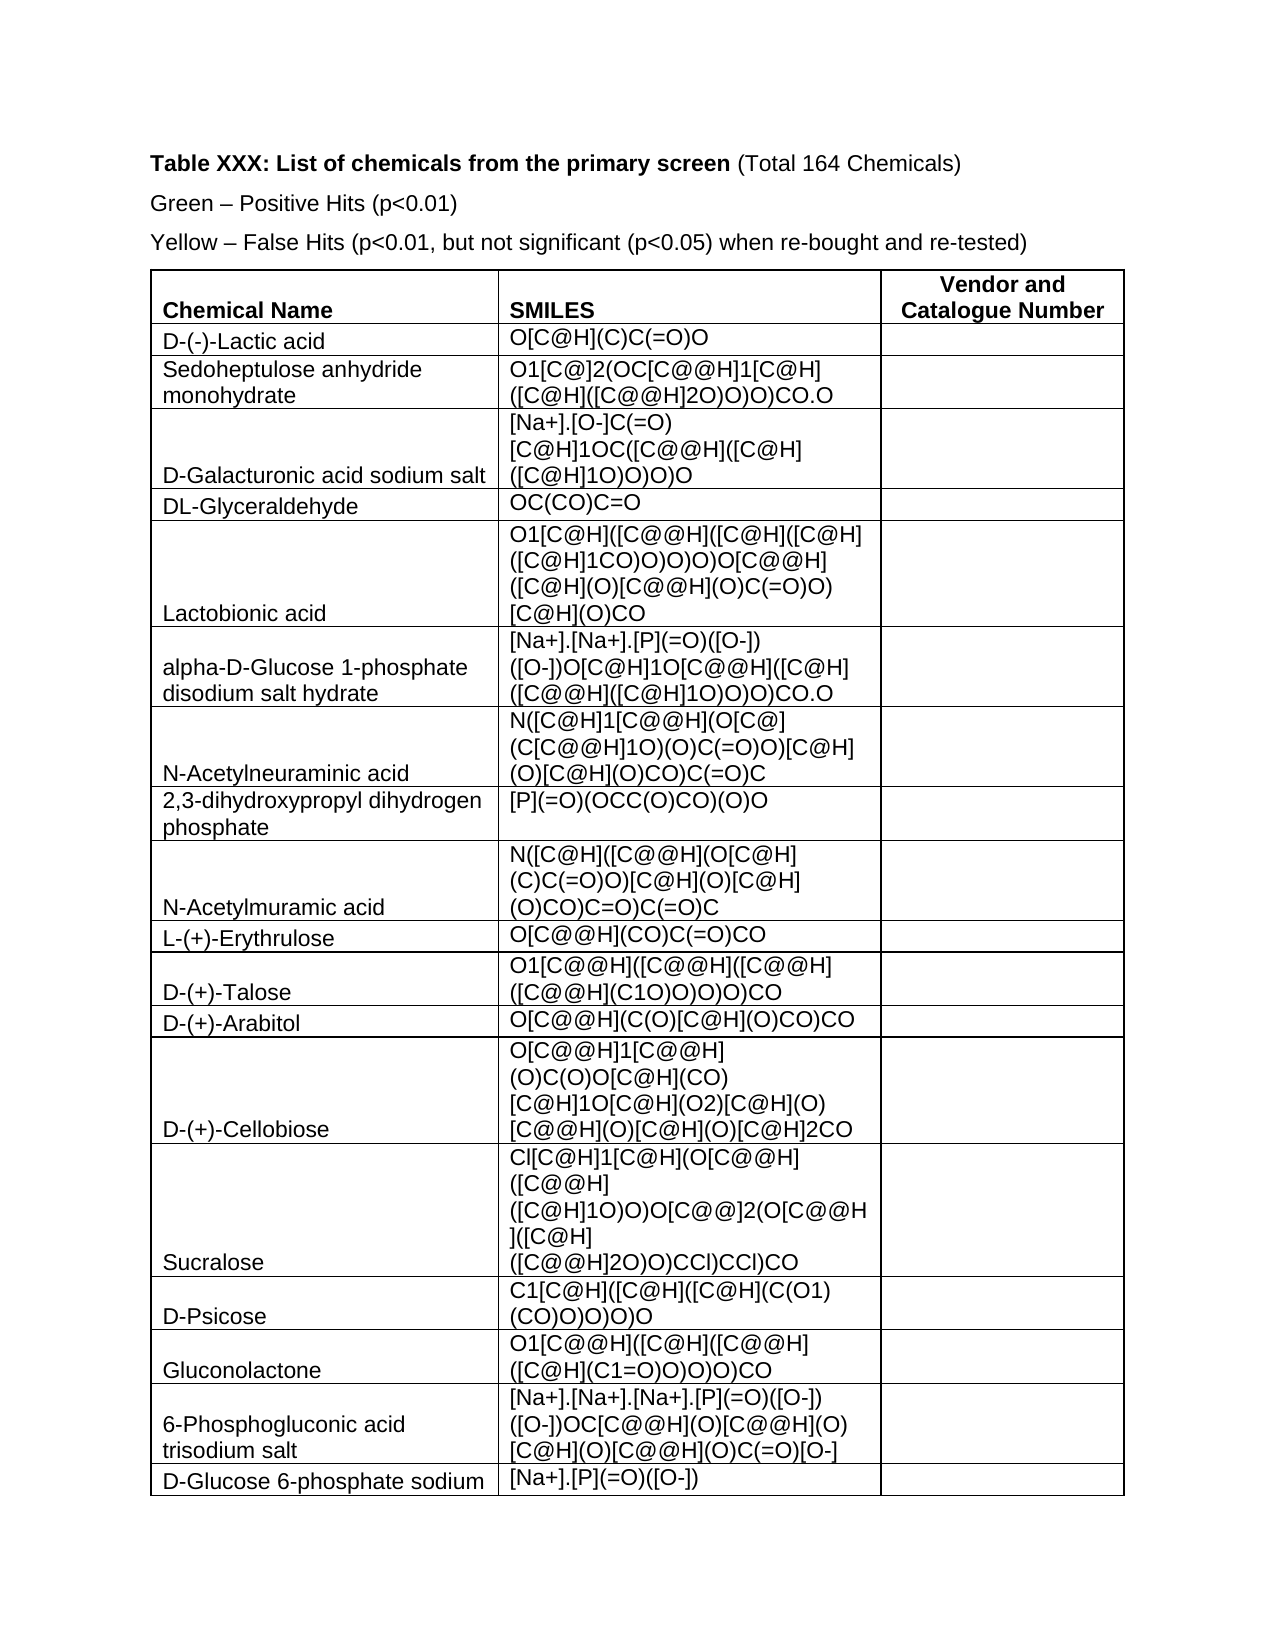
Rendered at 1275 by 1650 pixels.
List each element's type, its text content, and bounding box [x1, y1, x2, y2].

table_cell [499, 1464, 880, 1494]
table_cell [882, 707, 1123, 786]
table_cell N-Acetylneuraminic acid [152, 707, 498, 786]
table_cell O1[C@]2(OC[C@@H]1[C@H]([C@H]([C@@H]2O)O)O)CO.O [499, 356, 880, 408]
table_cell D-(+)-Cellobiose [152, 1038, 498, 1143]
table_cell [882, 953, 1123, 1005]
table_cell [882, 627, 1123, 706]
table_cell OC(CO)C=O [499, 489, 880, 519]
table_cell D-Psicose [152, 1277, 498, 1329]
text Green – Positive Hits (p<0.01) [150, 189, 1125, 216]
table_cell [882, 1384, 1123, 1463]
table_cell Sucralose [152, 1144, 498, 1276]
table_cell [882, 841, 1123, 920]
text Yellow – False Hits (p<0.01, but not significant (p<0.05) when re-bought and re-tested) [150, 229, 1125, 255]
table_cell [882, 1277, 1123, 1329]
table_cell L-(+)-Erythrulose [152, 921, 498, 951]
table_cell N-Acetylmuramic acid [152, 841, 498, 920]
table_cell [882, 1006, 1123, 1036]
table_cell alpha-D-Glucose 1-phosphate disodium salt hydrate [152, 627, 498, 706]
table_cell [882, 356, 1123, 408]
table_cell Cl[C@H]1[C@H](O[C@@H]([C@@H]([C@H]1O)O)O[C@@]2(O[C@@H]([C@H]([C@@H]2O)O)CCl)CCl)CO [499, 1144, 880, 1276]
table_cell O1[C@H]([C@@H]([C@H]([C@H]([C@H]1CO)O)O)O)O[C@@H]([C@H](O)[C@@H](O)C(=O)O)[C@H](O)CO [499, 521, 880, 626]
table_cell Gluconolactone [152, 1330, 498, 1383]
table_cell [Na+].[Na+].[Na+].[P](=O)([O-])([O-])OC[C@@H](O)[C@@H](O)[C@H](O)[C@@H](O)C(=O)[O-] [499, 1384, 880, 1463]
table_cell [882, 324, 1123, 354]
table_cell [Na+].[O-]C(=O)[C@H]1OC([C@@H]([C@H]([C@H]1O)O)O)O [499, 409, 880, 488]
table_cell [882, 787, 1123, 840]
table_cell D-(+)-Arabitol [152, 1006, 498, 1036]
table_cell [882, 409, 1123, 488]
table_cell [882, 489, 1123, 519]
table_cell Lactobionic acid [152, 521, 498, 626]
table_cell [152, 1464, 498, 1494]
table_cell DL-Glyceraldehyde [152, 489, 498, 519]
table_cell C1[C@H]([C@H]([C@H](C(O1)(CO)O)O)O)O [499, 1277, 880, 1329]
table_cell 2,3-dihydroxypropyl dihydrogen phosphate [152, 787, 498, 840]
table_cell 6-Phosphogluconic acid trisodium salt [152, 1384, 498, 1463]
table_cell [882, 1038, 1123, 1143]
table_cell [882, 521, 1123, 626]
table_cell O1[C@@H]([C@H]([C@@H]([C@H](C1=O)O)O)O)CO [499, 1330, 880, 1383]
table_cell O[C@@H]1[C@@H](O)C(O)O[C@H](CO)[C@H]1O[C@H](O2)[C@H](O)[C@@H](O)[C@H](O)[C@H]2CO [499, 1038, 880, 1143]
table_cell O1[C@@H]([C@@H]([C@@H]([C@@H](C1O)O)O)O)CO [499, 953, 880, 1005]
table_cell [882, 1330, 1123, 1383]
table_cell [882, 921, 1123, 951]
table_cell N([C@H]1[C@@H](O[C@](C[C@@H]1O)(O)C(=O)O)[C@H](O)[C@H](O)CO)C(=O)C [499, 707, 880, 786]
table_cell [P](=O)(OCC(O)CO)(O)O [499, 787, 880, 840]
table_cell D-Galacturonic acid sodium salt [152, 409, 498, 488]
table_cell D-(-)-Lactic acid [152, 324, 498, 354]
table_cell O[C@H](C)C(=O)O [499, 324, 880, 354]
table_cell D-(+)-Talose [152, 953, 498, 1005]
table_cell [Na+].[Na+].[P](=O)([O-])([O-])O[C@H]1O[C@@H]([C@H]([C@@H]([C@H]1O)O)O)CO.O [499, 627, 880, 706]
table_header Chemical Name [152, 271, 498, 323]
table_header Vendor and Catalogue Number [882, 271, 1123, 323]
table_cell [882, 1464, 1123, 1494]
table_cell O[C@@H](C(O)[C@H](O)CO)CO [499, 1006, 880, 1036]
text Table XXX: List of chemicals from the primary screen (Total 164 Chemicals) [150, 150, 1125, 176]
table_cell O[C@@H](CO)C(=O)CO [499, 921, 880, 951]
table_cell Sedoheptulose anhydride monohydrate [152, 356, 498, 408]
table_header SMILES [499, 271, 880, 323]
table_cell [882, 1144, 1123, 1276]
table_cell N([C@H]([C@@H](O[C@H](C)C(=O)O)[C@H](O)[C@H](O)CO)C=O)C(=O)C [499, 841, 880, 920]
